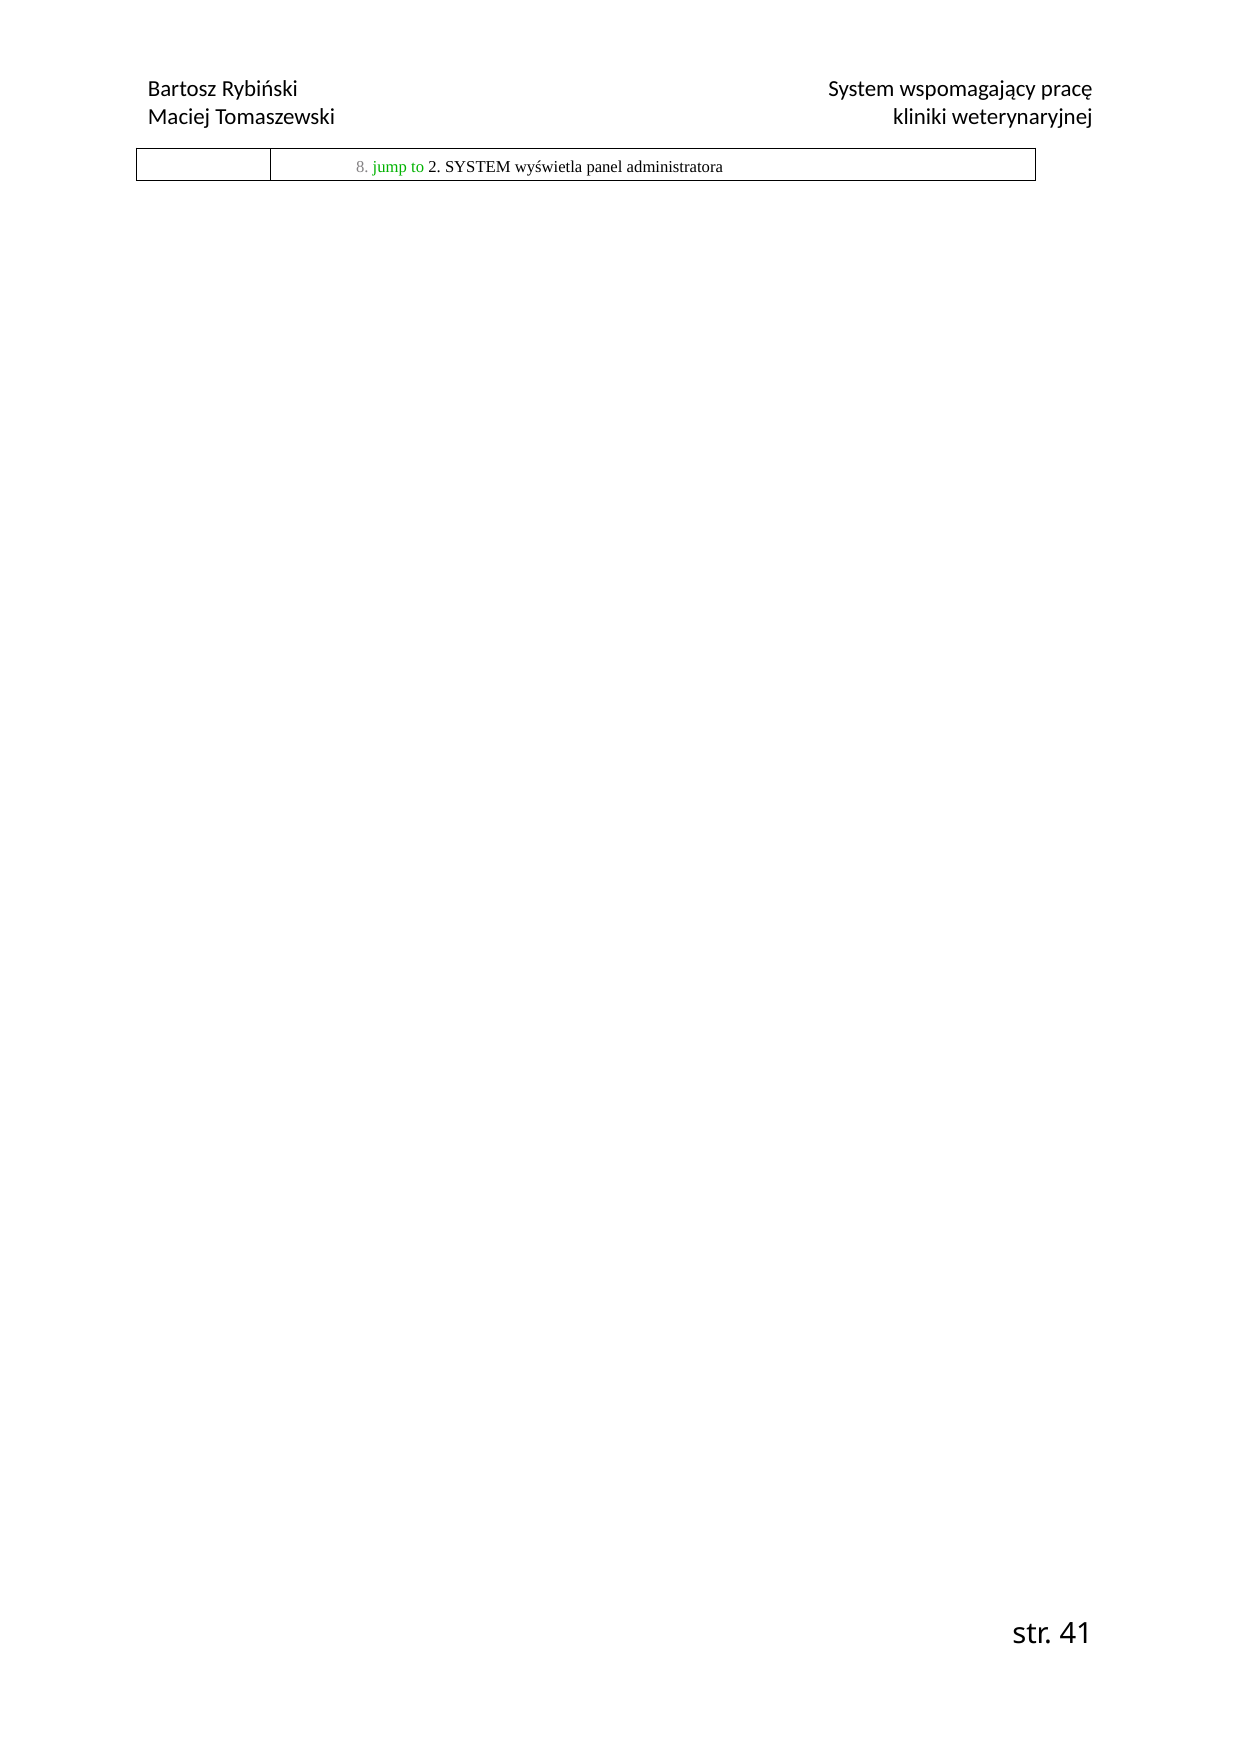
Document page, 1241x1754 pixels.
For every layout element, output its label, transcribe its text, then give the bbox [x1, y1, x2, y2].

table_cell [271, 149, 1035, 180]
table_cell Opis [137, 149, 270, 180]
